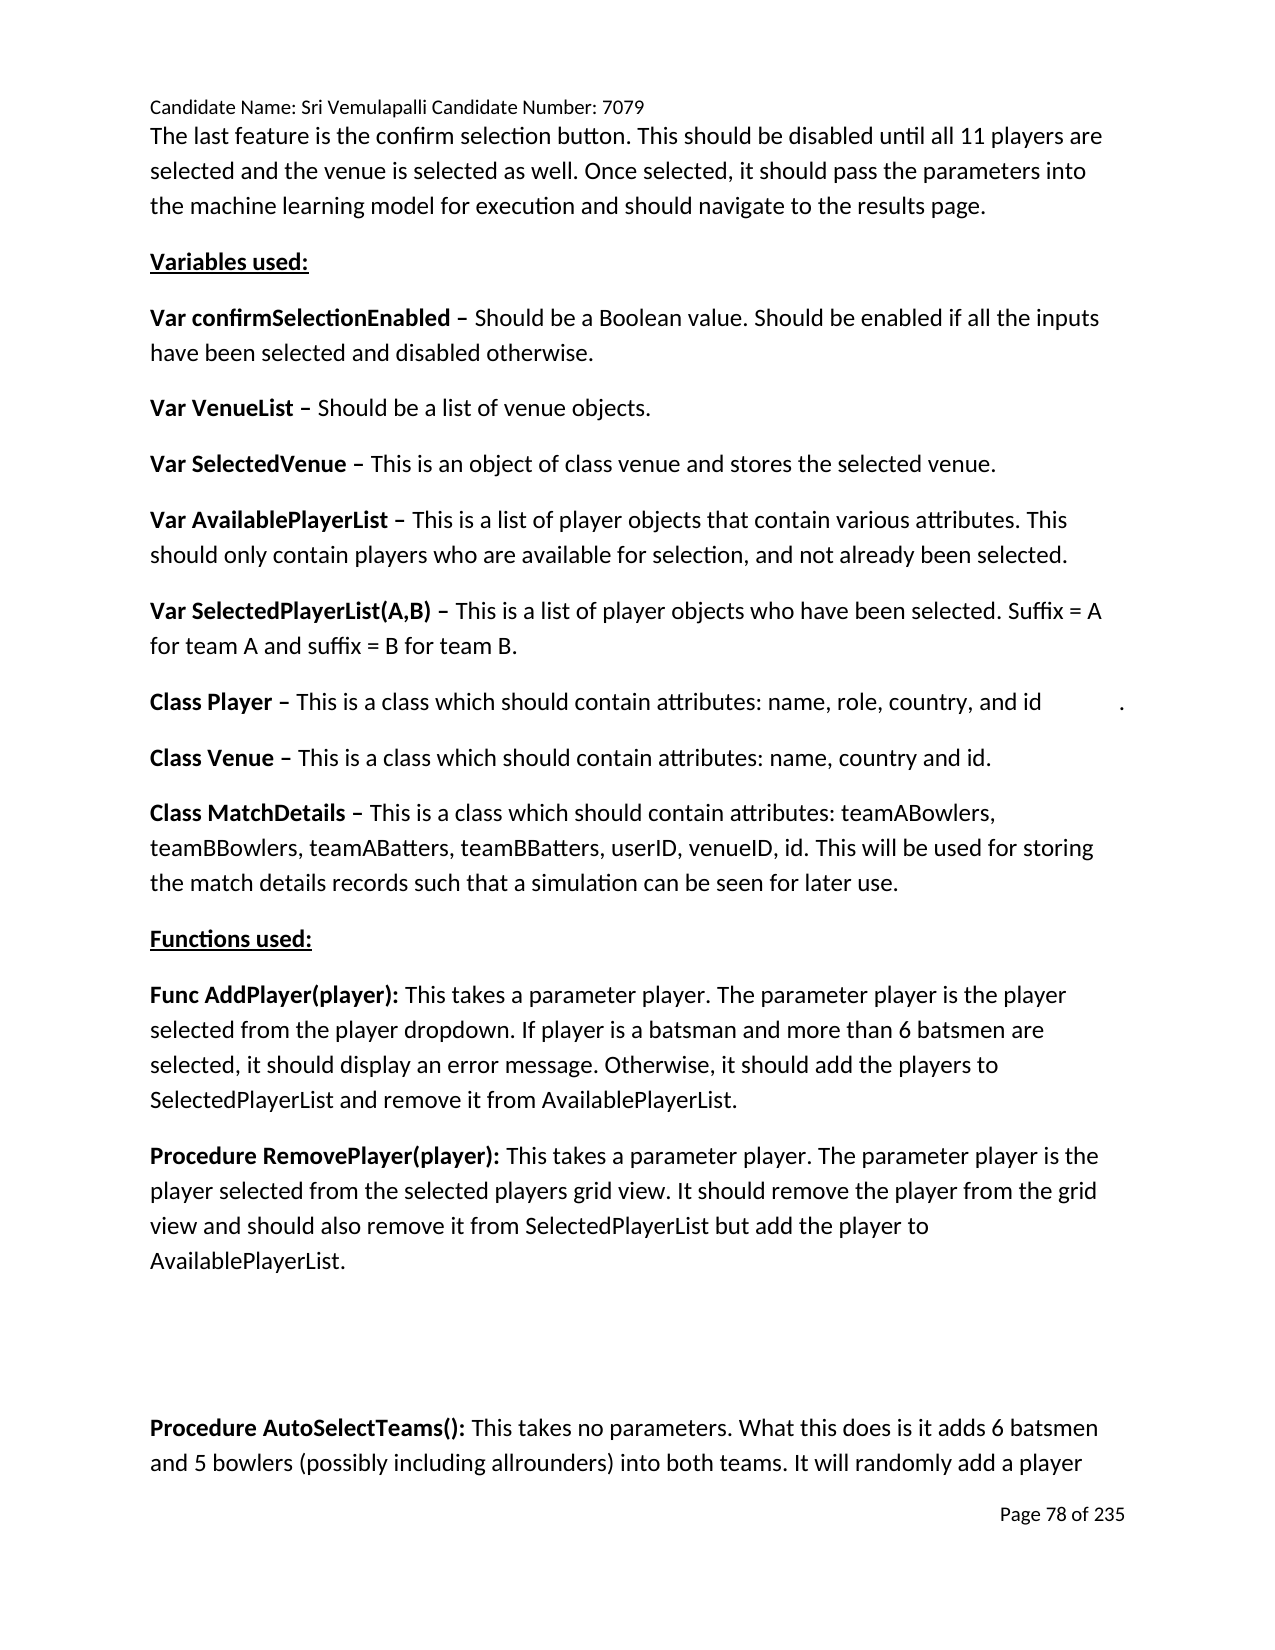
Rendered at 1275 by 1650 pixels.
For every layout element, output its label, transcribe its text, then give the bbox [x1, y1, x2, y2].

text Var SelectedPlayerList(A,B) – This is a list of player objects who have been selected. Suffix = A for team A and suffix = B for team B. [150, 595, 1125, 661]
text Var SelectedVenue – This is an object of class venue and stores the selected venue. [150, 448, 1125, 479]
text Procedure RemovePlayer(player): This takes a parameter player. The parameter player is the player selected from the selected players grid view. It should remove the player from the grid view and should also remove it from SelectedPlayerList but add the player to AvailablePlayerList. [150, 1140, 1125, 1276]
text Func AddPlayer(player): This takes a parameter player. The parameter player is the player selected from the player dropdown. If player is a batsman and more than 6 batsmen are selected, it should display an error message. Otherwise, it should add the players to SelectedPlayerList and remove it from AvailablePlayerList. [150, 979, 1125, 1115]
text The last feature is the confirm selection button. This should be disabled until all 11 players are selected and the venue is selected as well. Once selected, it should pass the parameters into the machine learning model for execution and should navigate to the results page. [150, 120, 1125, 221]
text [150, 1412, 1125, 1478]
text Variables used: [150, 246, 1125, 276]
text Functions used: [150, 923, 1125, 954]
text Var VenueList – Should be a list of venue objects. [150, 392, 1125, 423]
text Class MatchDetails – This is a class which should contain attributes: teamABowlers, teamBBowlers, teamABatters, teamBBatters, userID, venueID, id. This will be used for storing the match details records such that a simulation can be seen for later use. [150, 797, 1125, 898]
text Class Player – This is a class which should contain attributes: name, role, country, and id . [150, 686, 1125, 716]
text Var confirmSelectionEnabled – Should be a Boolean value. Should be enabled if all the inputs have been selected and disabled otherwise. [150, 302, 1125, 367]
text Class Venue – This is a class which should contain attributes: name, country and id. [150, 742, 1125, 772]
text Var AvailablePlayerList – This is a list of player objects that contain various attributes. This should only contain players who are available for selection, and not already been selected. [150, 504, 1125, 570]
